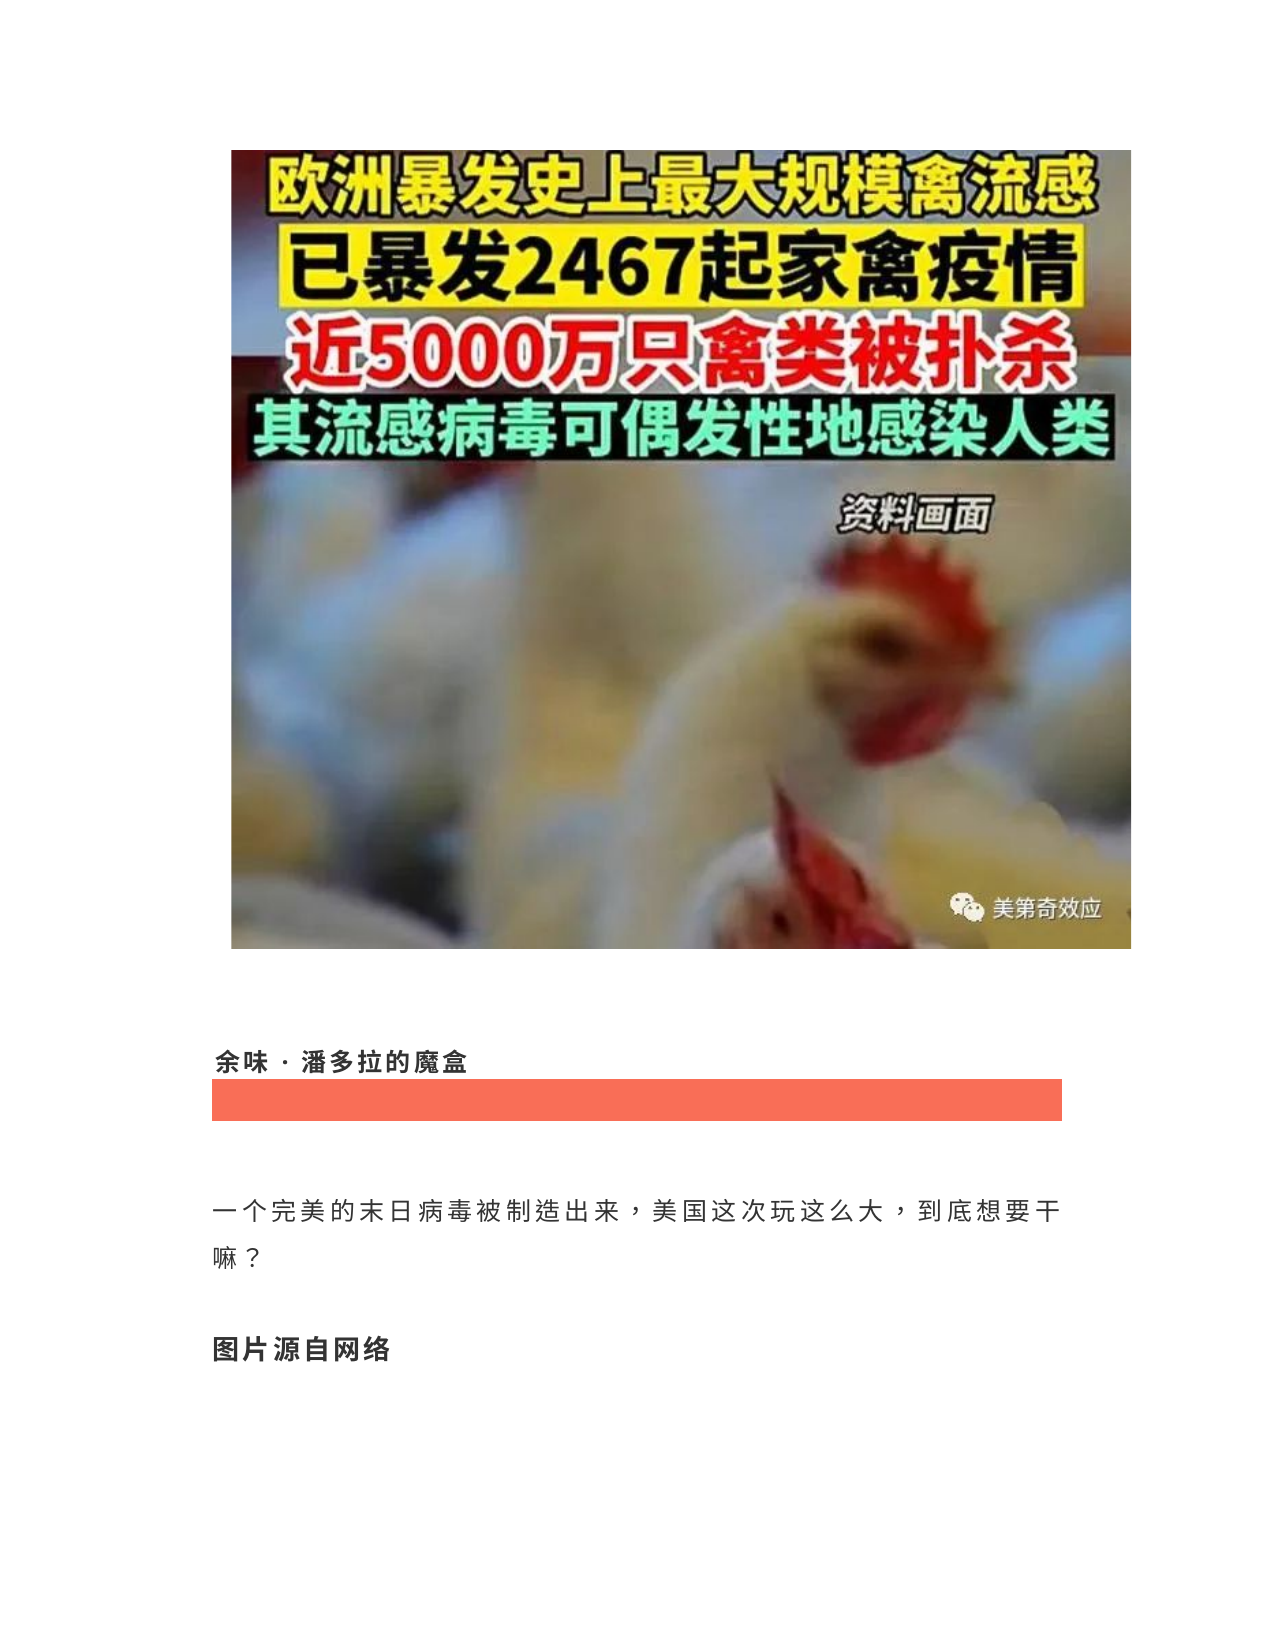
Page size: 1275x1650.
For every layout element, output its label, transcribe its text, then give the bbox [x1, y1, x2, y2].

text 余味 · 潘多拉的魔盒 [216, 1045, 1059, 1079]
text 图片源自网络 [212, 1321, 1062, 1367]
text 一个完美的末日病毒被制造出来，美国这次玩这么大，到底想要干嘛？ [212, 1181, 1062, 1274]
picture [231, 150, 1132, 949]
